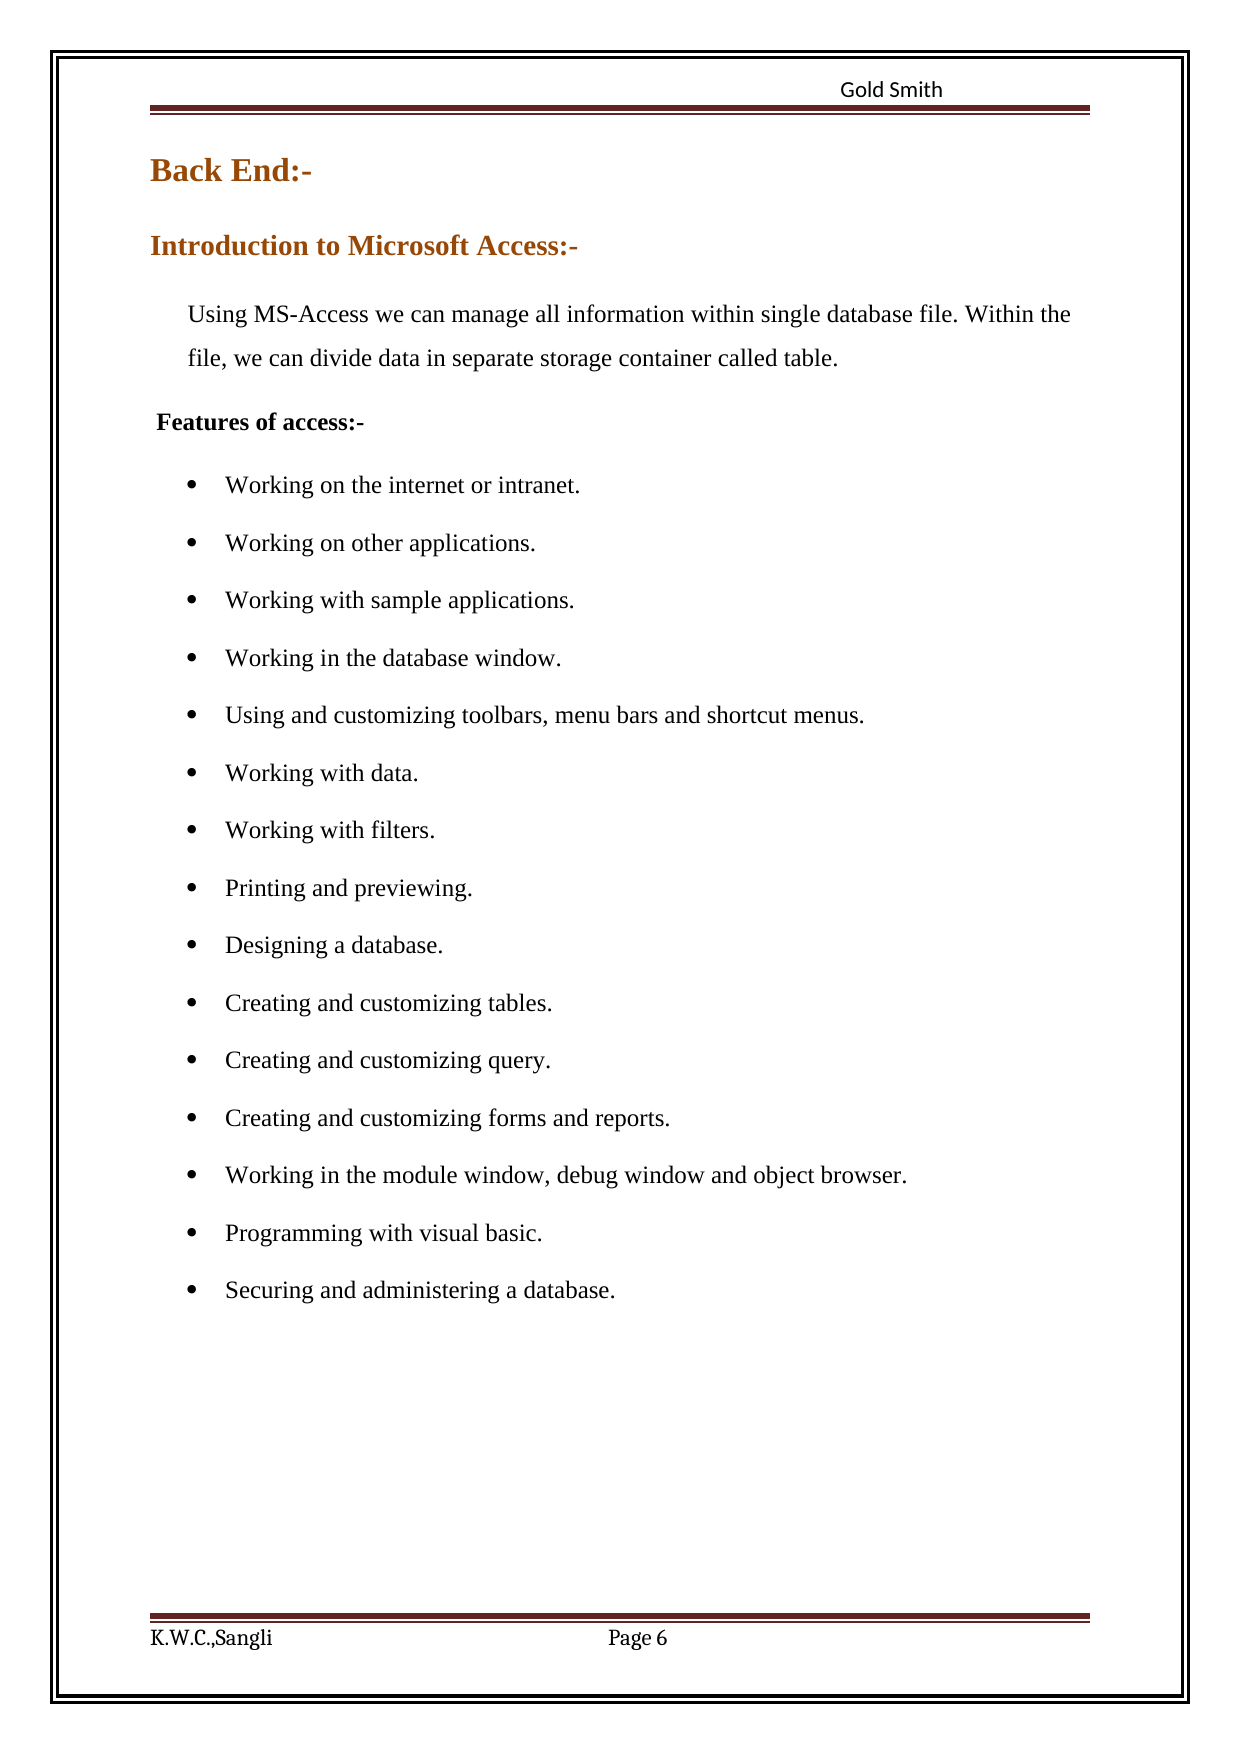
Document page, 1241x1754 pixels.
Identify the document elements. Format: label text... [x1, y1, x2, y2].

list Using and customizing toolbars, menu bars and shortcut menus. [187, 701, 1090, 729]
list Creating and customizing query. [187, 1046, 1090, 1074]
list Working in the database window. [187, 643, 1090, 672]
list Printing and previewing. [187, 873, 1090, 902]
text Introduction to Microsoft Access:- [150, 228, 1090, 262]
list Designing a database. [187, 931, 1090, 959]
list Working on other applications. [187, 528, 1090, 557]
text Features of access:- [150, 407, 1090, 435]
list Working with data. [187, 758, 1090, 787]
list Working in the module window, debug window and object browser. [187, 1161, 1090, 1189]
list Securing and administering a database. [187, 1276, 1090, 1304]
list Working with filters. [187, 816, 1090, 844]
list Creating and customizing forms and reports. [187, 1103, 1090, 1132]
list Working on the internet or intranet. [187, 471, 1090, 499]
list Programming with visual basic. [187, 1218, 1090, 1247]
text Back End:- [150, 150, 1090, 188]
list Working with sample applications. [187, 586, 1090, 614]
list Creating and customizing tables. [187, 988, 1090, 1017]
text Using MS-Access we can manage all information within single database file. Within the file, we can divide data in separate storage container called table. [187, 299, 1090, 371]
